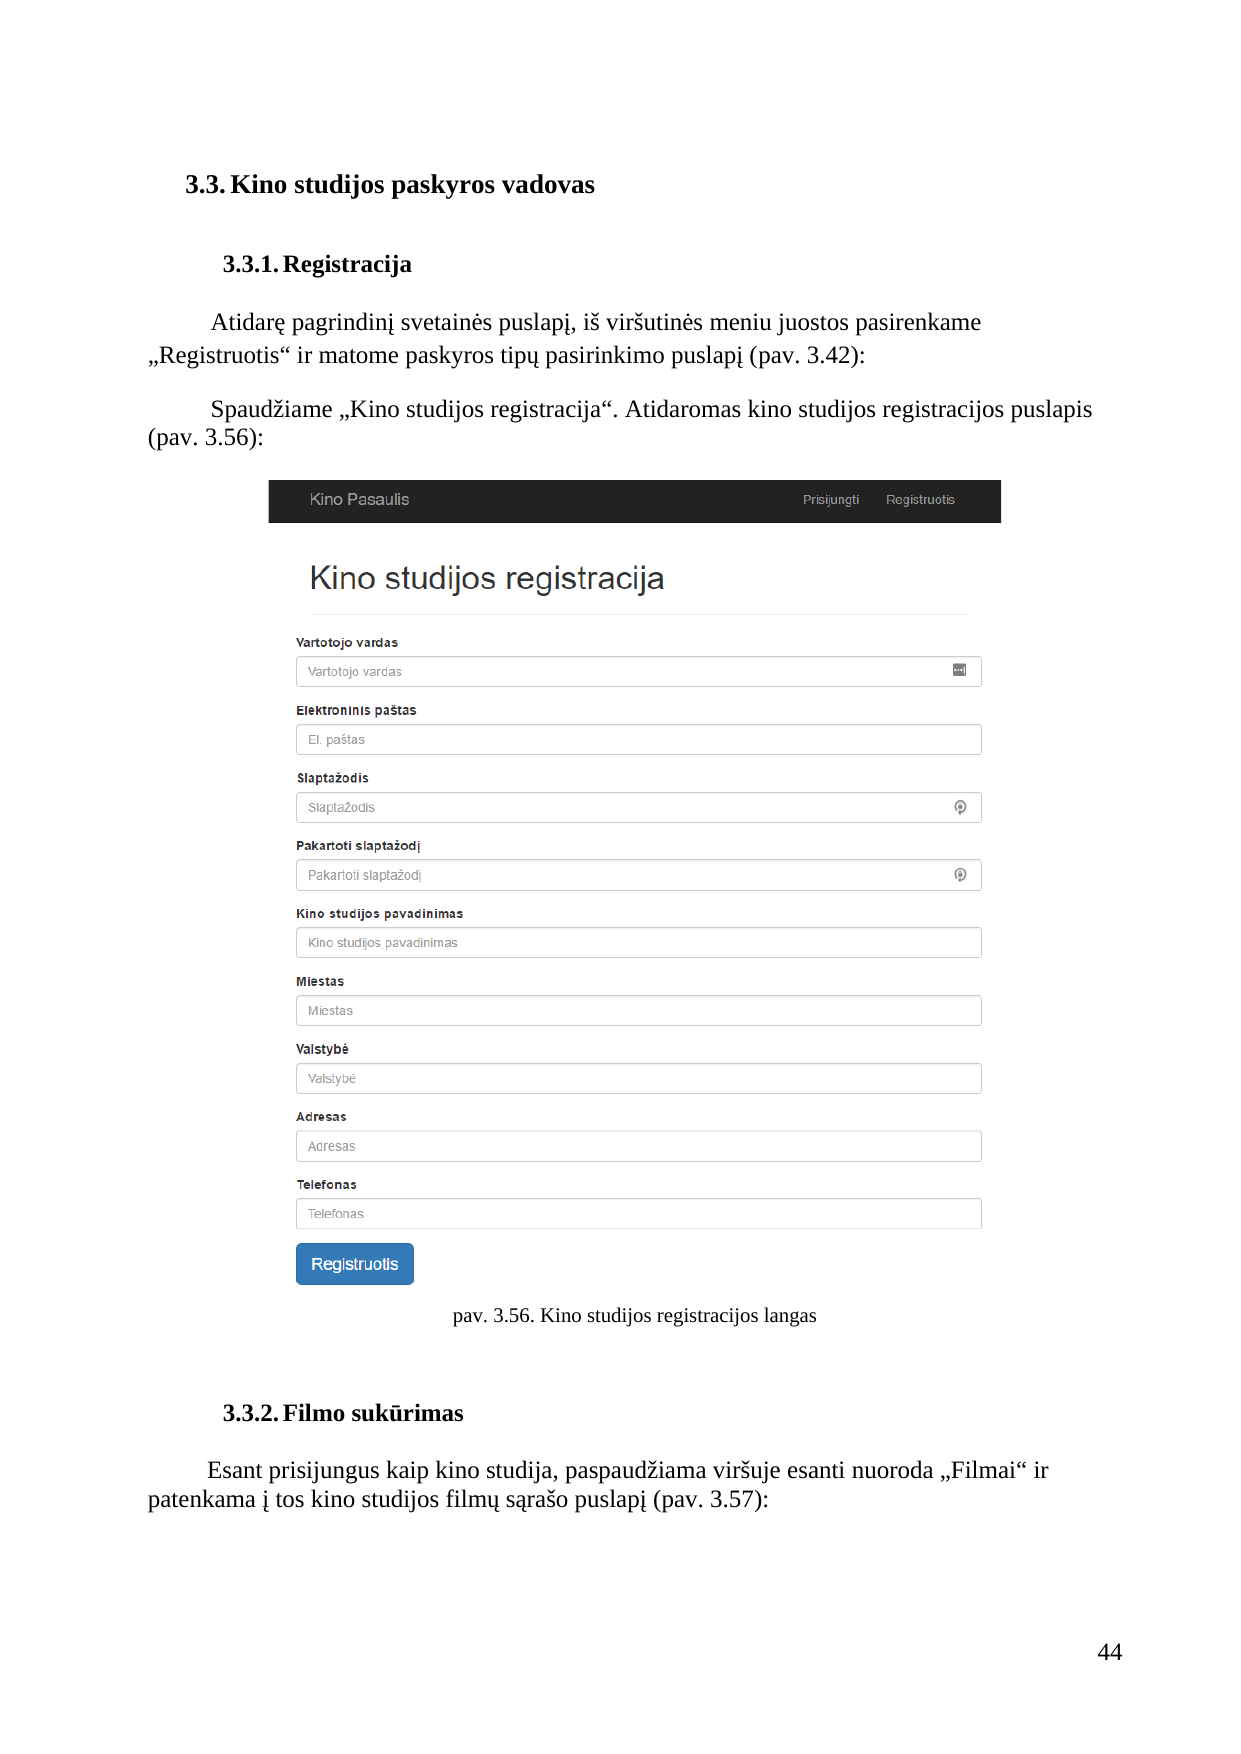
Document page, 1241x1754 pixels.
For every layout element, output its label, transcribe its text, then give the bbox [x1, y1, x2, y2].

text Esant prisijungus kaip kino studija, paspaudžiama viršuje esanti nuoroda „Filmai“ ir patenkama į tos kino studijos filmų sąrašo puslapį (pav. 3.14): [148, 1455, 1122, 1513]
text Spaudžiame „Kino studijos registracija“. Atidaromas kino studijos registracijos puslapis (pav. 3.13): [148, 394, 1122, 451]
picture [268, 480, 1002, 1304]
subtitle Registracija [223, 249, 1122, 278]
subtitle Filmo sukūrimas [223, 1398, 1122, 1426]
subtitle Kino studijos paskyros vadovas [185, 168, 1122, 200]
